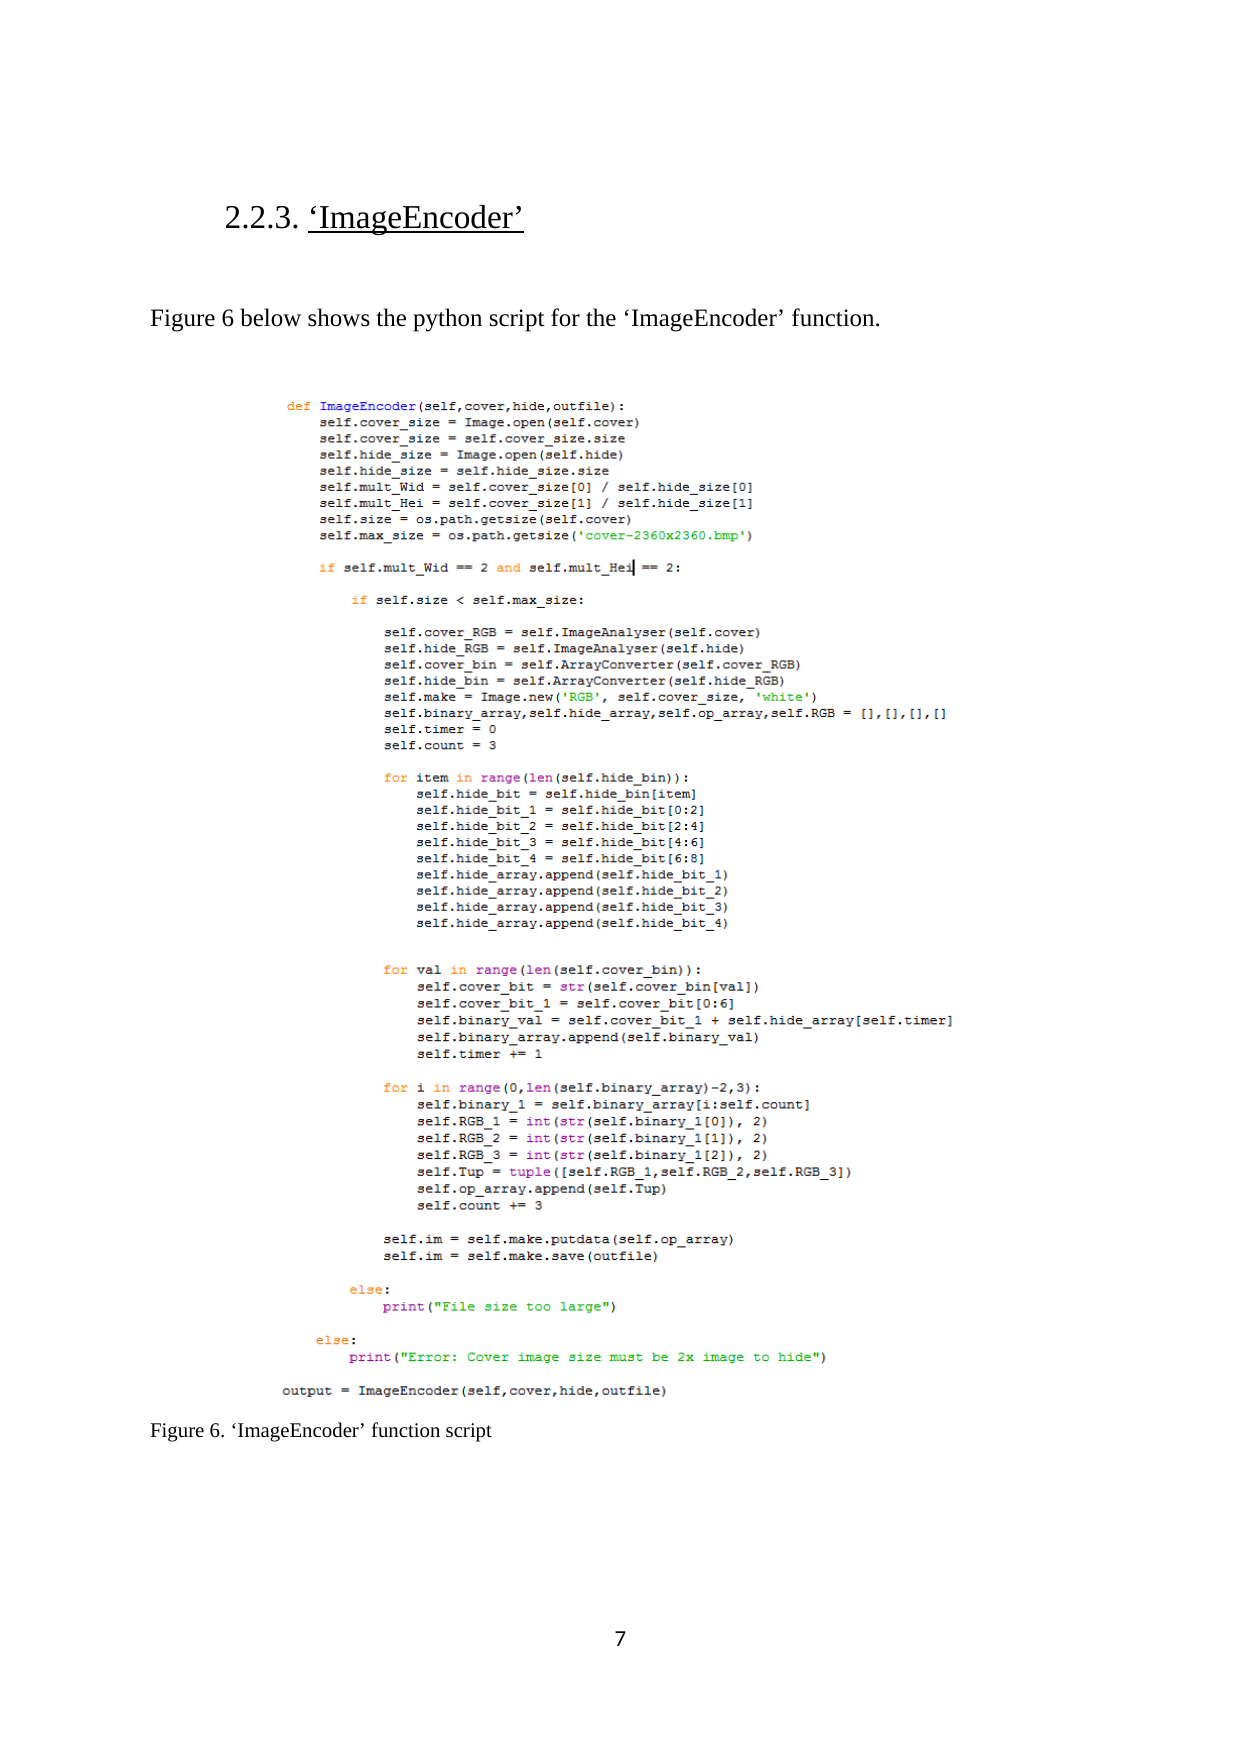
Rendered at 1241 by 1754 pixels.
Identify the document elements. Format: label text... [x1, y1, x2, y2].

text Figure 6 below shows the python script for the ‘ImageEncoder’ function. [150, 303, 1090, 332]
picture [284, 398, 956, 939]
text Figure 6. ‘ImageEncoder’ function script [150, 1418, 1090, 1442]
picture [278, 957, 962, 1400]
list ‘ImageEncoder’ [224, 198, 1090, 236]
